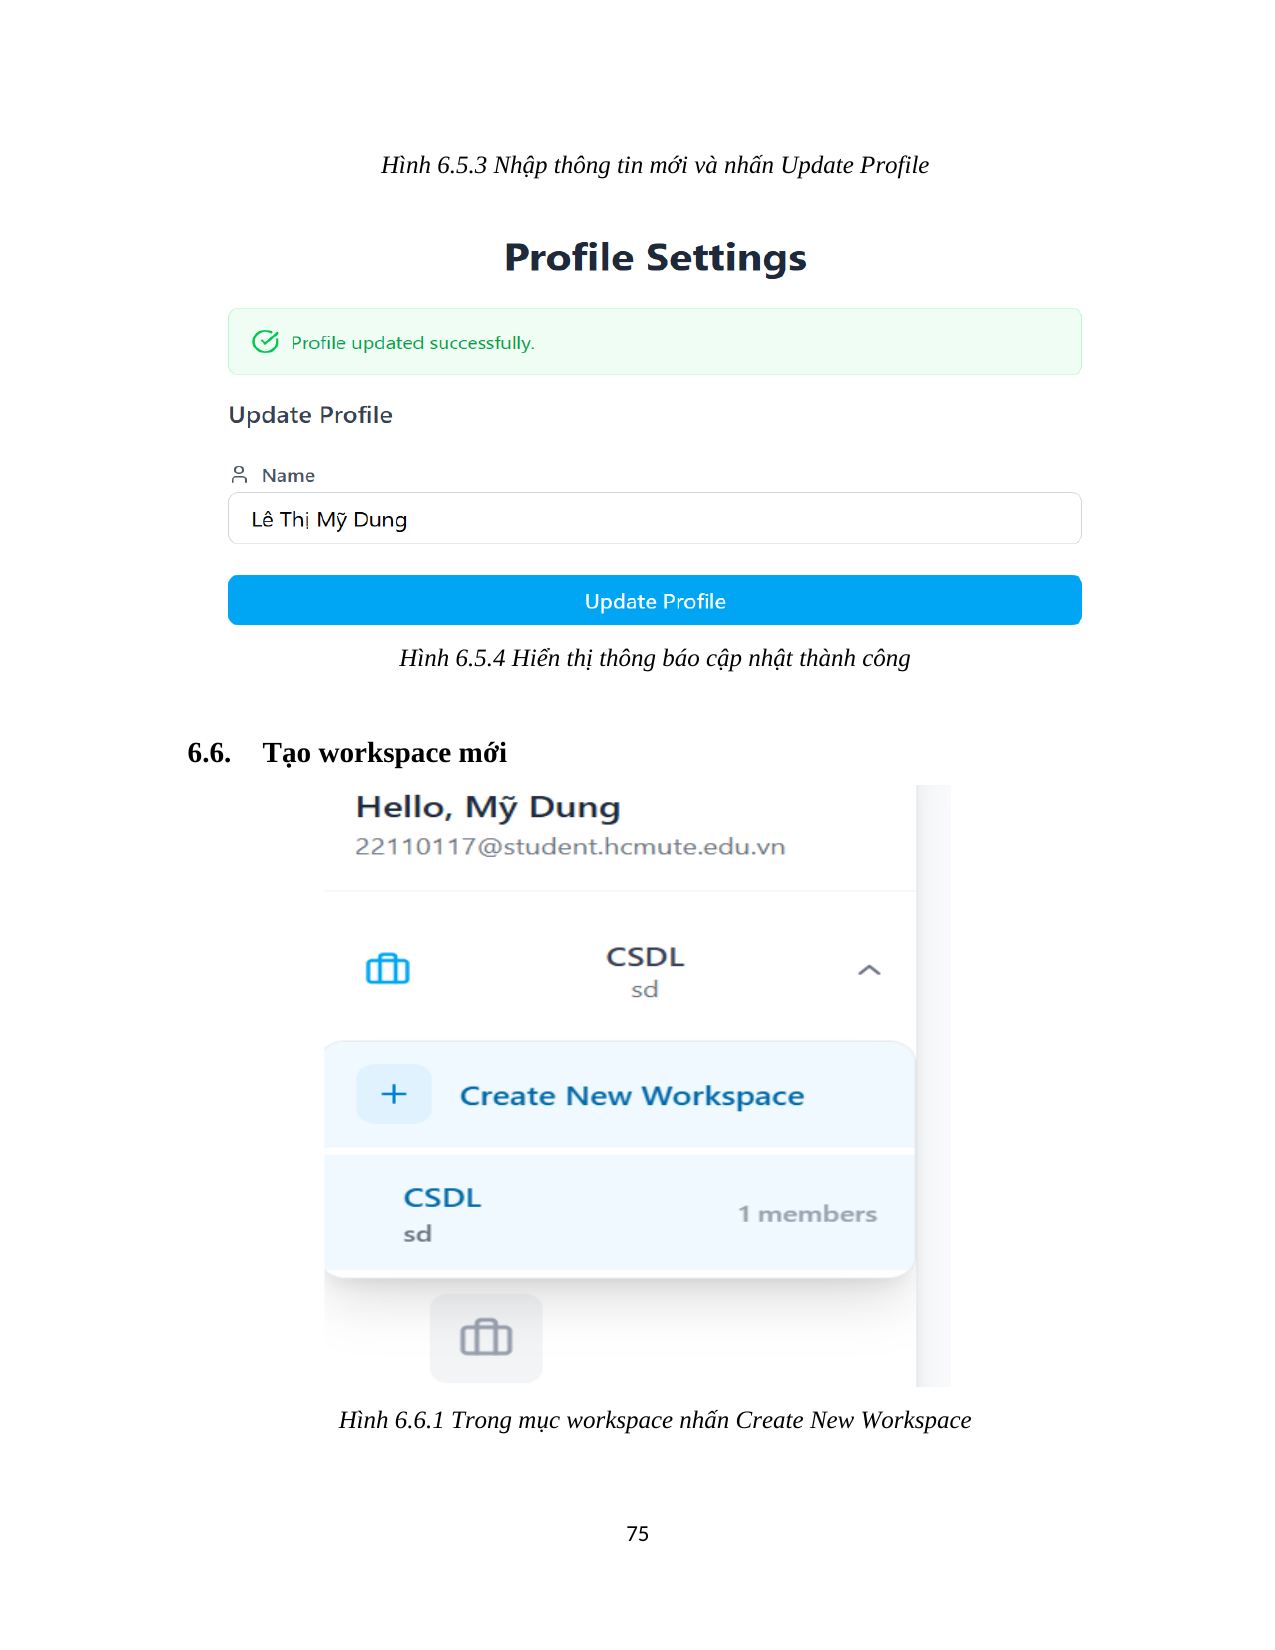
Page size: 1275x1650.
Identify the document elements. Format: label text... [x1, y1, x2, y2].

list Hình 6.5.4 Hiển thị thông báo cập nhật thành công [187, 643, 1125, 672]
list Hình 6.6.1 Trong mục workspace nhấn Create New Workspace [187, 1405, 1125, 1434]
picture [324, 785, 951, 1387]
picture [204, 211, 1109, 641]
list Hình 6.5.3 Nhập thông tin mới và nhấn Update Profile [187, 150, 1125, 179]
list Tạo workspace mới [187, 735, 1125, 769]
